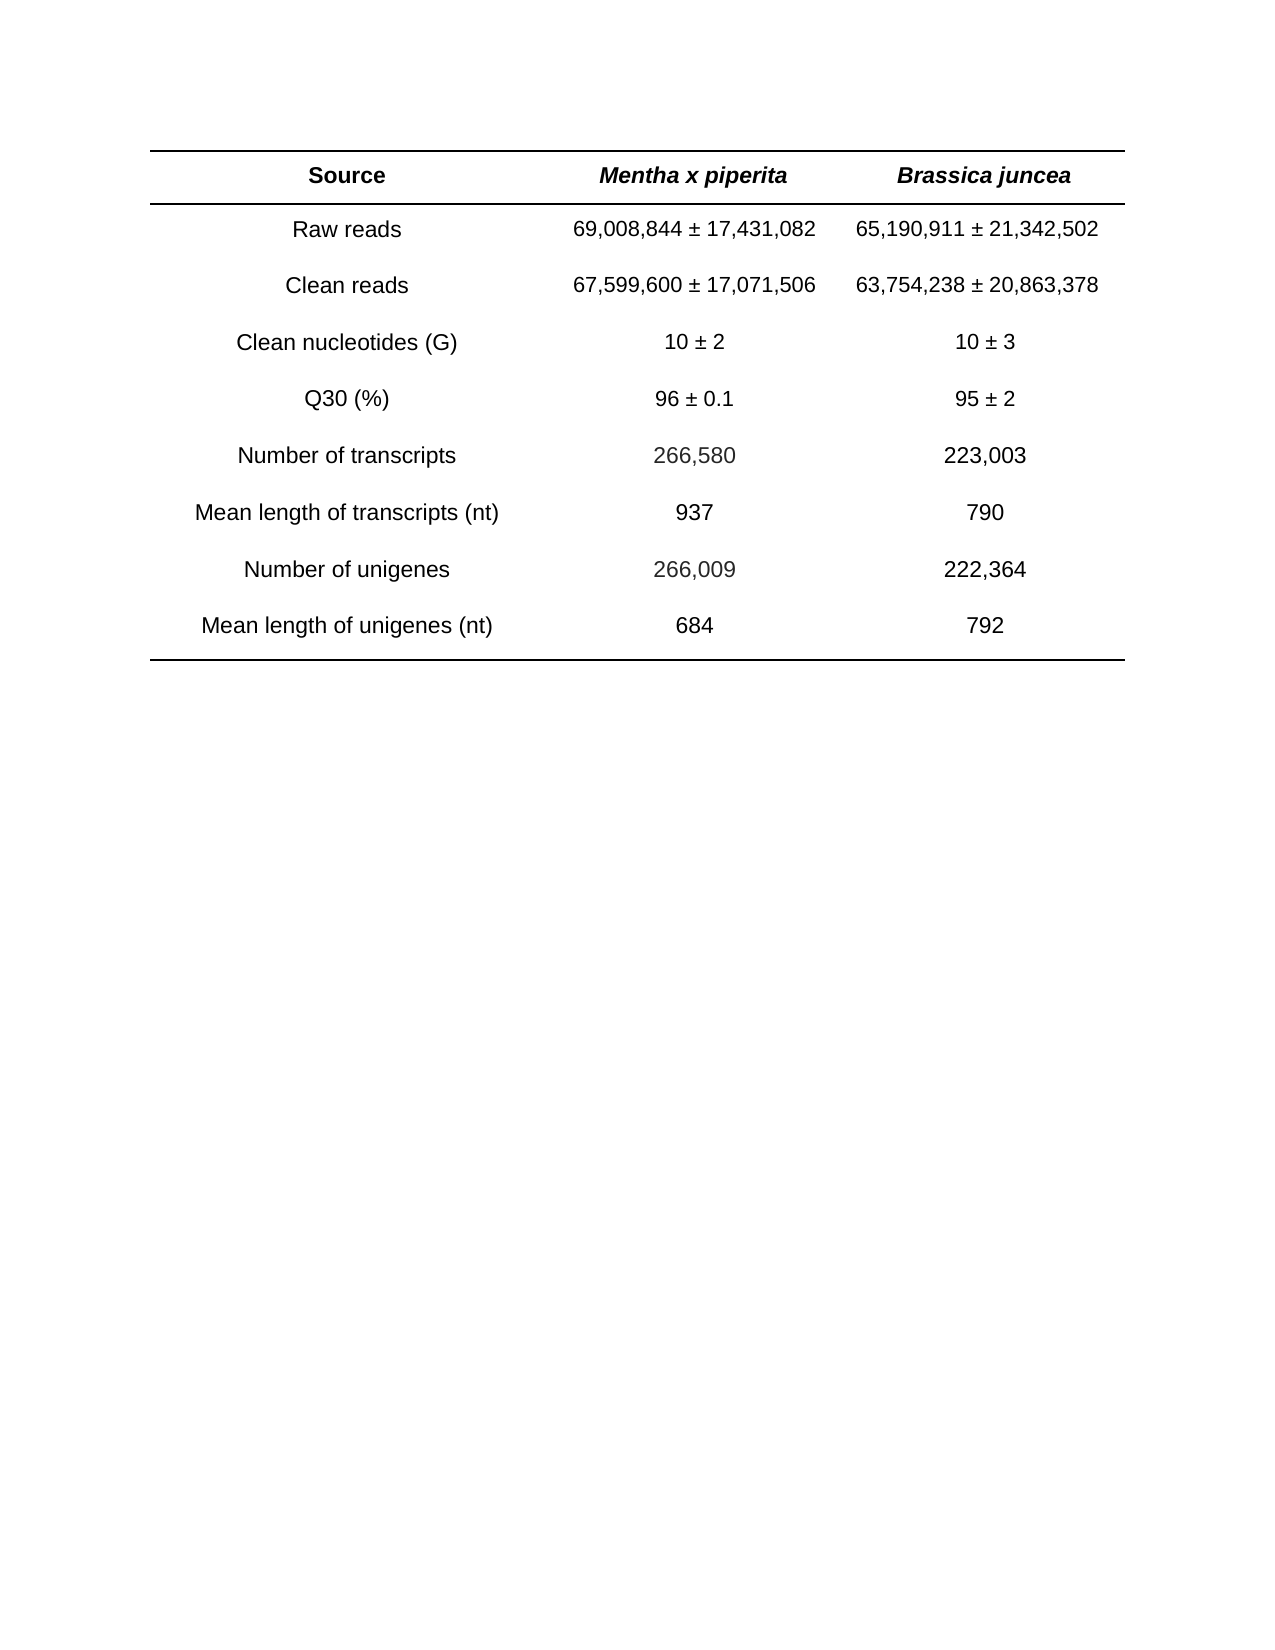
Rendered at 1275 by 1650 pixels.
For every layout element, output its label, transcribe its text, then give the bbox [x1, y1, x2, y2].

table_cell 792 [845, 602, 1125, 659]
table_cell Q30 (%) [150, 375, 544, 432]
table_cell Number of transcripts [150, 432, 544, 488]
table_header Mentha x piperita [544, 152, 845, 203]
table_cell 266,009 [544, 545, 845, 602]
table_cell 95 ± 2 [845, 375, 1125, 432]
table_cell 790 [845, 489, 1125, 545]
table_cell 222,364 [845, 545, 1125, 602]
table_cell 684 [544, 602, 845, 659]
table_cell 96 ± 0.1 [544, 375, 845, 432]
table_cell 10 ± 2 [544, 318, 845, 375]
table_cell Raw reads [150, 205, 544, 261]
table_cell 65,190,911 ± 21,342,502 [845, 205, 1125, 261]
table_cell 69,008,844 ± 17,431,082 [544, 205, 845, 261]
table_header Source [150, 152, 544, 203]
table_cell Clean nucleotides (G) [150, 318, 544, 375]
table_header Brassica juncea [845, 152, 1125, 203]
table_cell 10 ± 3 [845, 318, 1125, 375]
table_cell Clean reads [150, 261, 544, 318]
table_cell 266,580 [544, 432, 845, 488]
table_cell Number of unigenes [150, 545, 544, 602]
table_cell 937 [544, 489, 845, 545]
table_cell 67,599,600 ± 17,071,506 [544, 261, 845, 318]
table_cell Mean length of transcripts (nt) [150, 489, 544, 545]
table_cell 63,754,238 ± 20,863,378 [845, 261, 1125, 318]
table_cell 223,003 [845, 432, 1125, 488]
table_cell Mean length of unigenes (nt) [150, 602, 544, 659]
